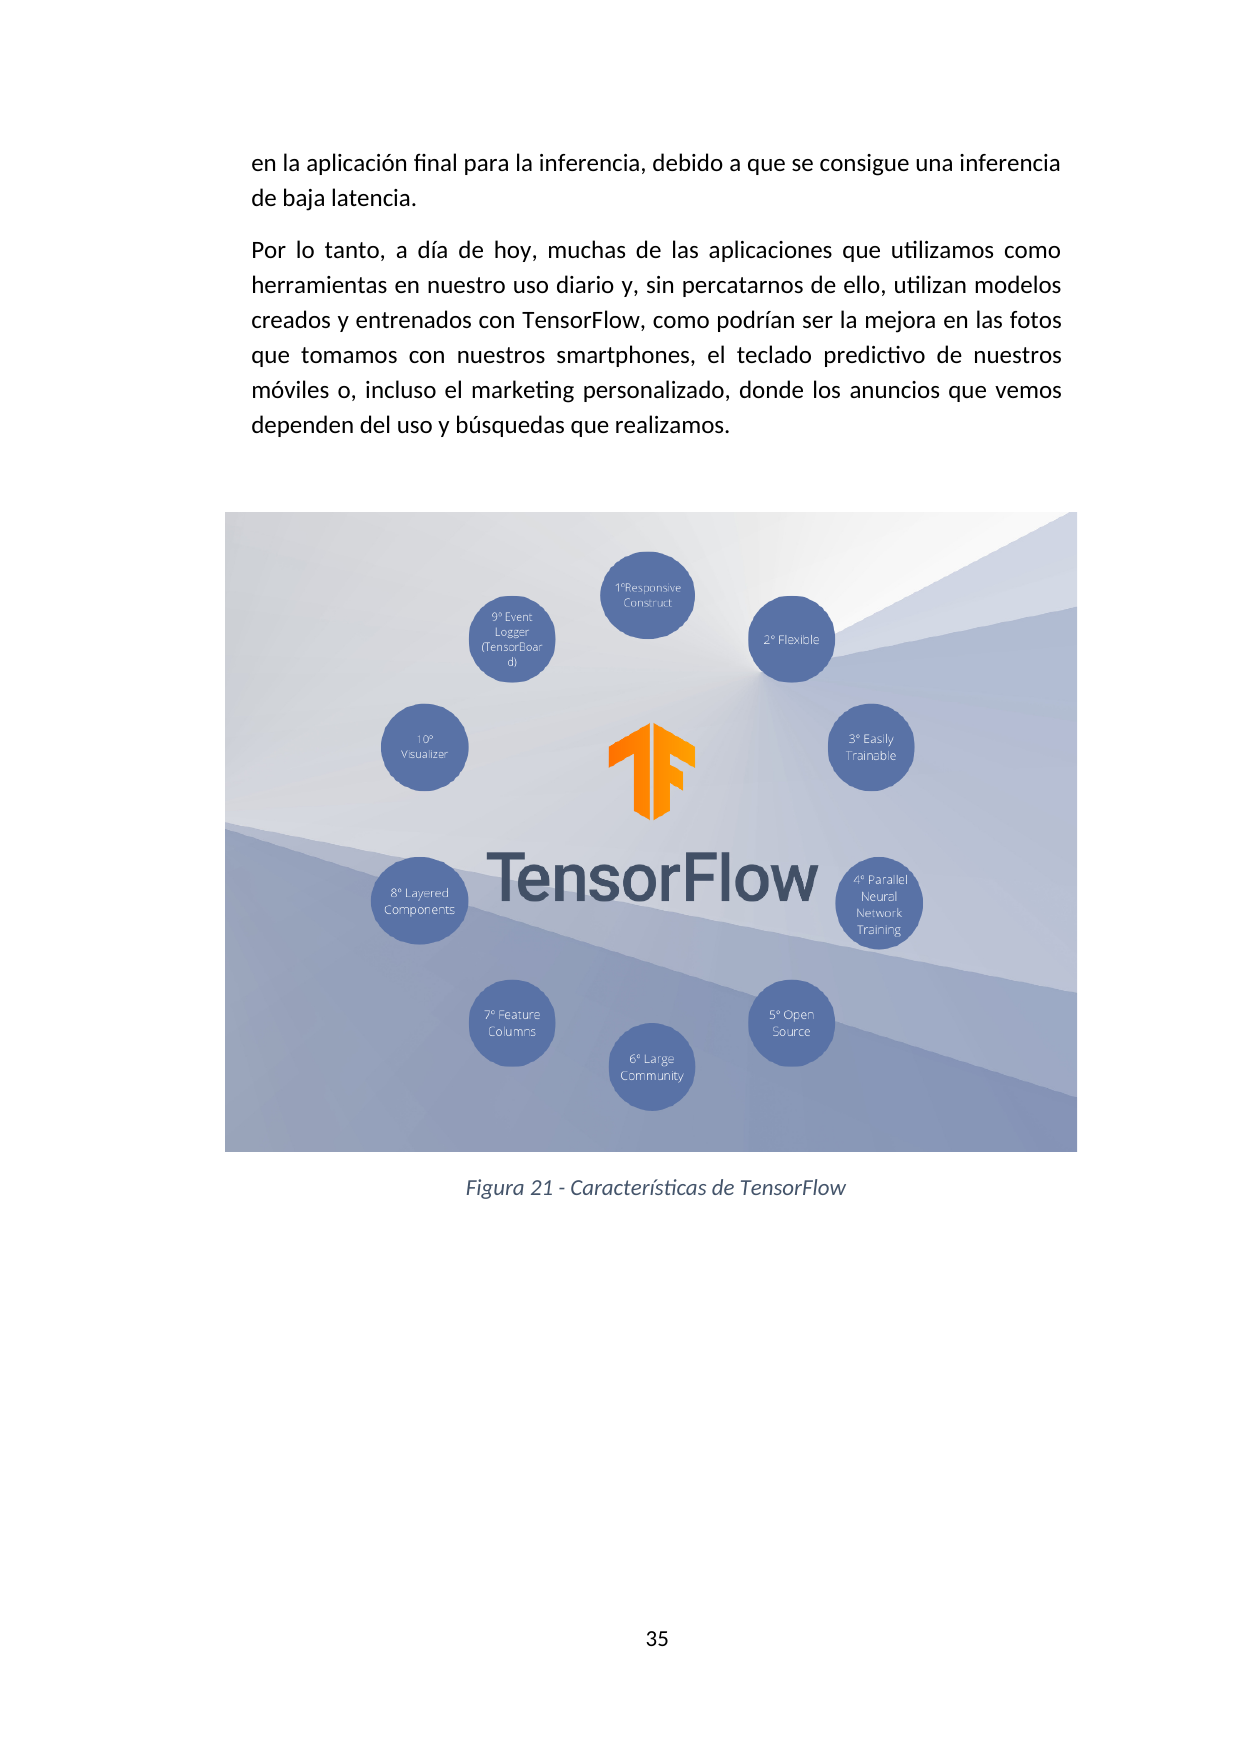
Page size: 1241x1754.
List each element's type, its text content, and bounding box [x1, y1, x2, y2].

text Por lo tanto, a día de hoy, muchas de las aplicaciones que utilizamos como herramientas en nuestro uso diario y, sin percatarnos de ello, utilizan modelos creados y entrenados con TensorFlow, como podrían ser la mejora en las fotos que tomamos con nuestros smartphones, el teclado predictivo de nuestros móviles o, incluso el marketing personalizado, donde los anuncios que vemos dependen del uso y búsquedas que realizamos. [251, 234, 1063, 440]
text Figura 21 - Características de TensorFlow [251, 1152, 1063, 1201]
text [251, 148, 1063, 213]
picture [225, 512, 1078, 1152]
